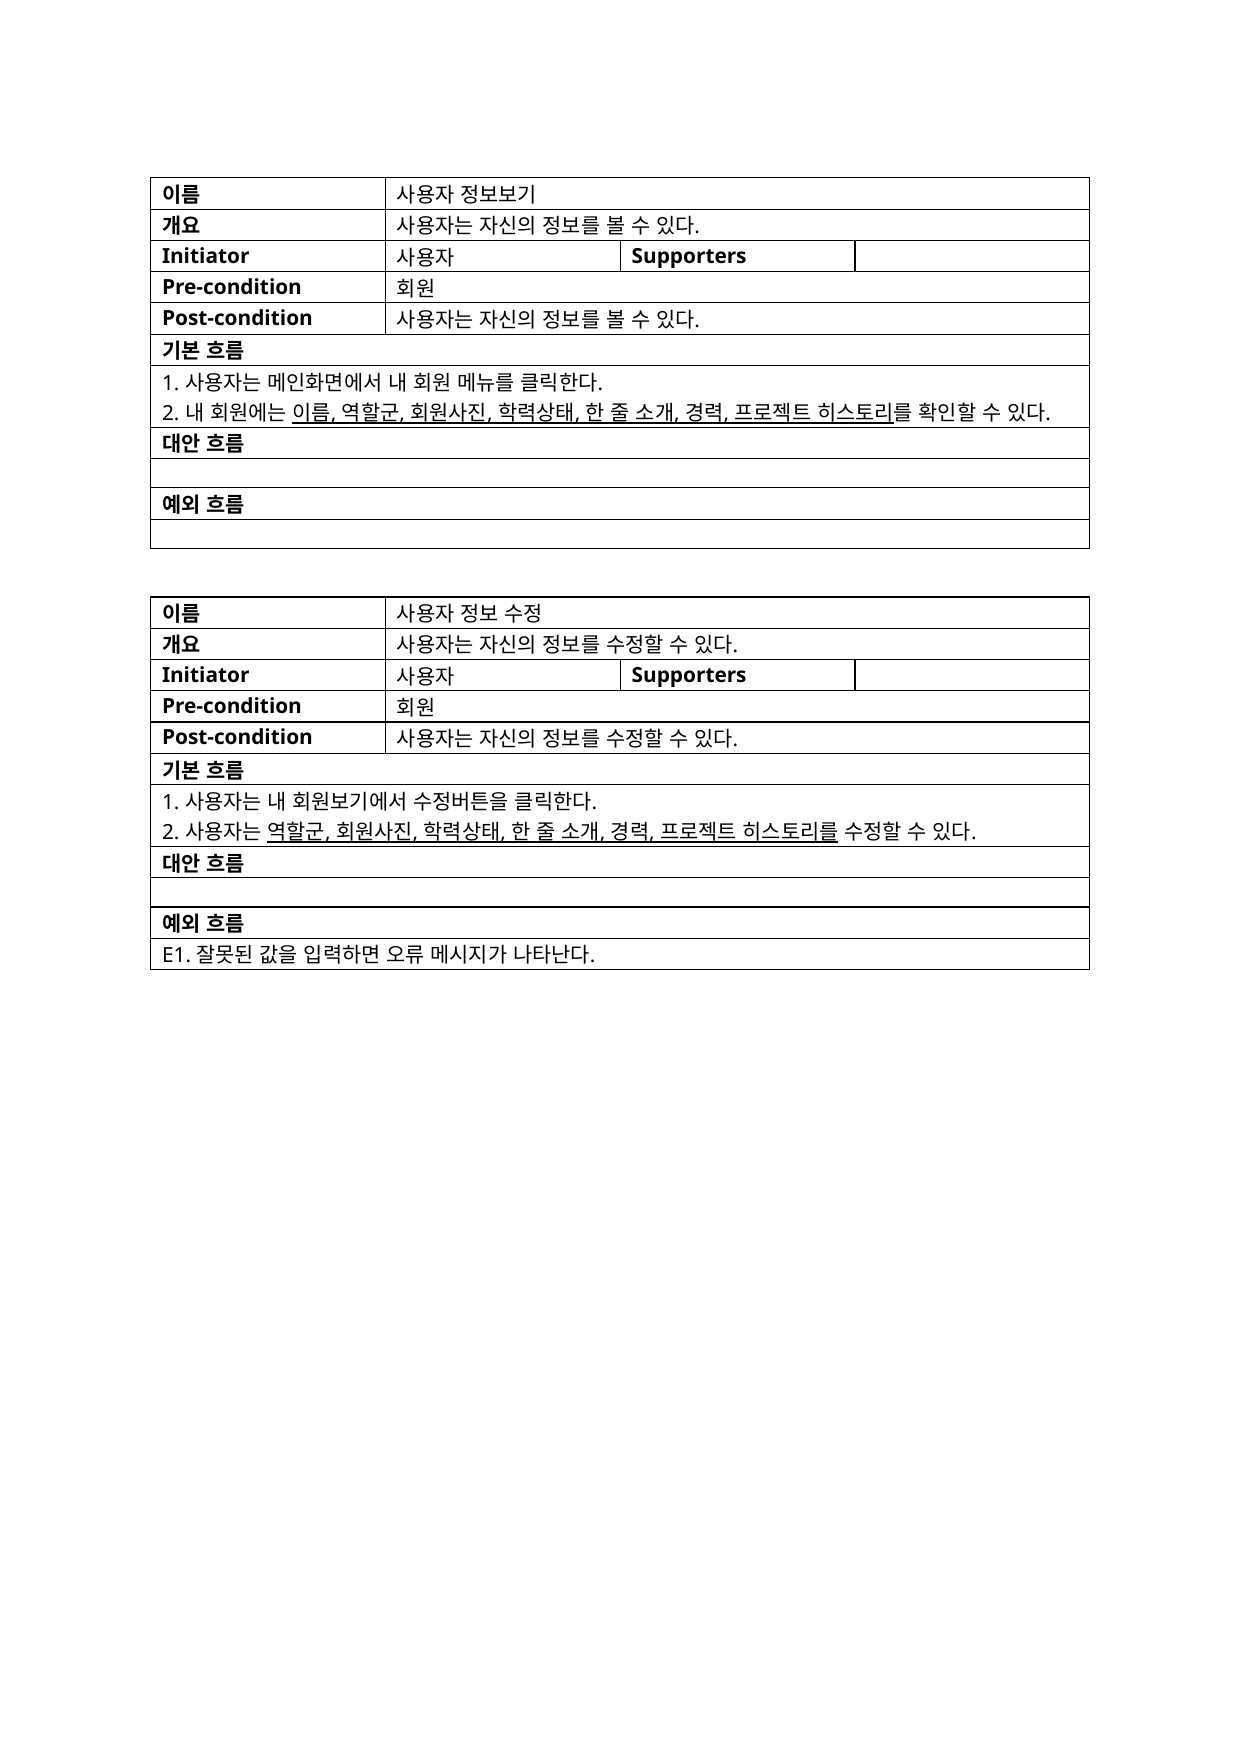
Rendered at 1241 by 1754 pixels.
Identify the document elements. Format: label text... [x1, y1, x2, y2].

table_cell Initiator [151, 660, 385, 690]
table_cell 회원 [386, 272, 1089, 302]
table_cell 기본 흐름 [151, 335, 1089, 365]
table_cell [151, 520, 1089, 548]
table_cell 대안 흐름 [151, 847, 1089, 877]
table_cell 예외 흐름 [151, 908, 1089, 938]
table_cell [856, 660, 1089, 690]
table_header 사용자 정보보기 [386, 178, 1089, 208]
table_cell 사용자는 자신의 정보를 볼 수 있다. [386, 303, 1089, 334]
table_cell 1. 사용자는 내 회원보기에서 수정버튼을 클릭한다. 2. 사용자는 역할군, 회원사진, 학력상태, 한 줄 소개, 경력, 프로젝트 히스토리를 수정할 수 있다. [151, 785, 1089, 846]
table_cell 사용자는 자신의 정보를 수정할 수 있다. [386, 629, 1089, 659]
table_cell 기본 흐름 [151, 754, 1089, 784]
table_cell [151, 459, 1089, 487]
table_cell 예외 흐름 [151, 488, 1089, 518]
table_cell Supporters [621, 241, 854, 271]
table_cell 개요 [151, 210, 385, 240]
table_cell 회원 [386, 691, 1089, 721]
table_cell [856, 241, 1089, 271]
table_header 이름 [151, 598, 385, 628]
table_cell Pre-condition [151, 691, 385, 721]
table_cell Initiator [151, 241, 385, 271]
table_cell Post-condition [151, 723, 385, 753]
table_cell 개요 [151, 629, 385, 659]
table_header 이름 [151, 178, 385, 208]
table_cell E1. 잘못된 값을 입력하면 오류 메시지가 나타난다. [151, 939, 1089, 969]
table_cell 1. 사용자는 메인화면에서 내 회원 메뉴를 클릭한다. 2. 내 회원에는 이름, 역할군, 회원사진, 학력상태, 한 줄 소개, 경력, 프로젝트 히스토리를 확인할 수 있다. [151, 366, 1089, 427]
table_cell 대안 흐름 [151, 428, 1089, 458]
table_cell [151, 878, 1089, 906]
table_header 사용자 정보 수정 [386, 598, 1089, 628]
table_cell 사용자는 자신의 정보를 수정할 수 있다. [386, 723, 1089, 753]
table_cell Supporters [621, 660, 854, 690]
table_cell 사용자 [386, 660, 620, 690]
table_cell 사용자는 자신의 정보를 볼 수 있다. [386, 210, 1089, 240]
table_cell Pre-condition [151, 272, 385, 302]
table_cell 사용자 [386, 241, 620, 271]
table_cell Post-condition [151, 303, 385, 334]
